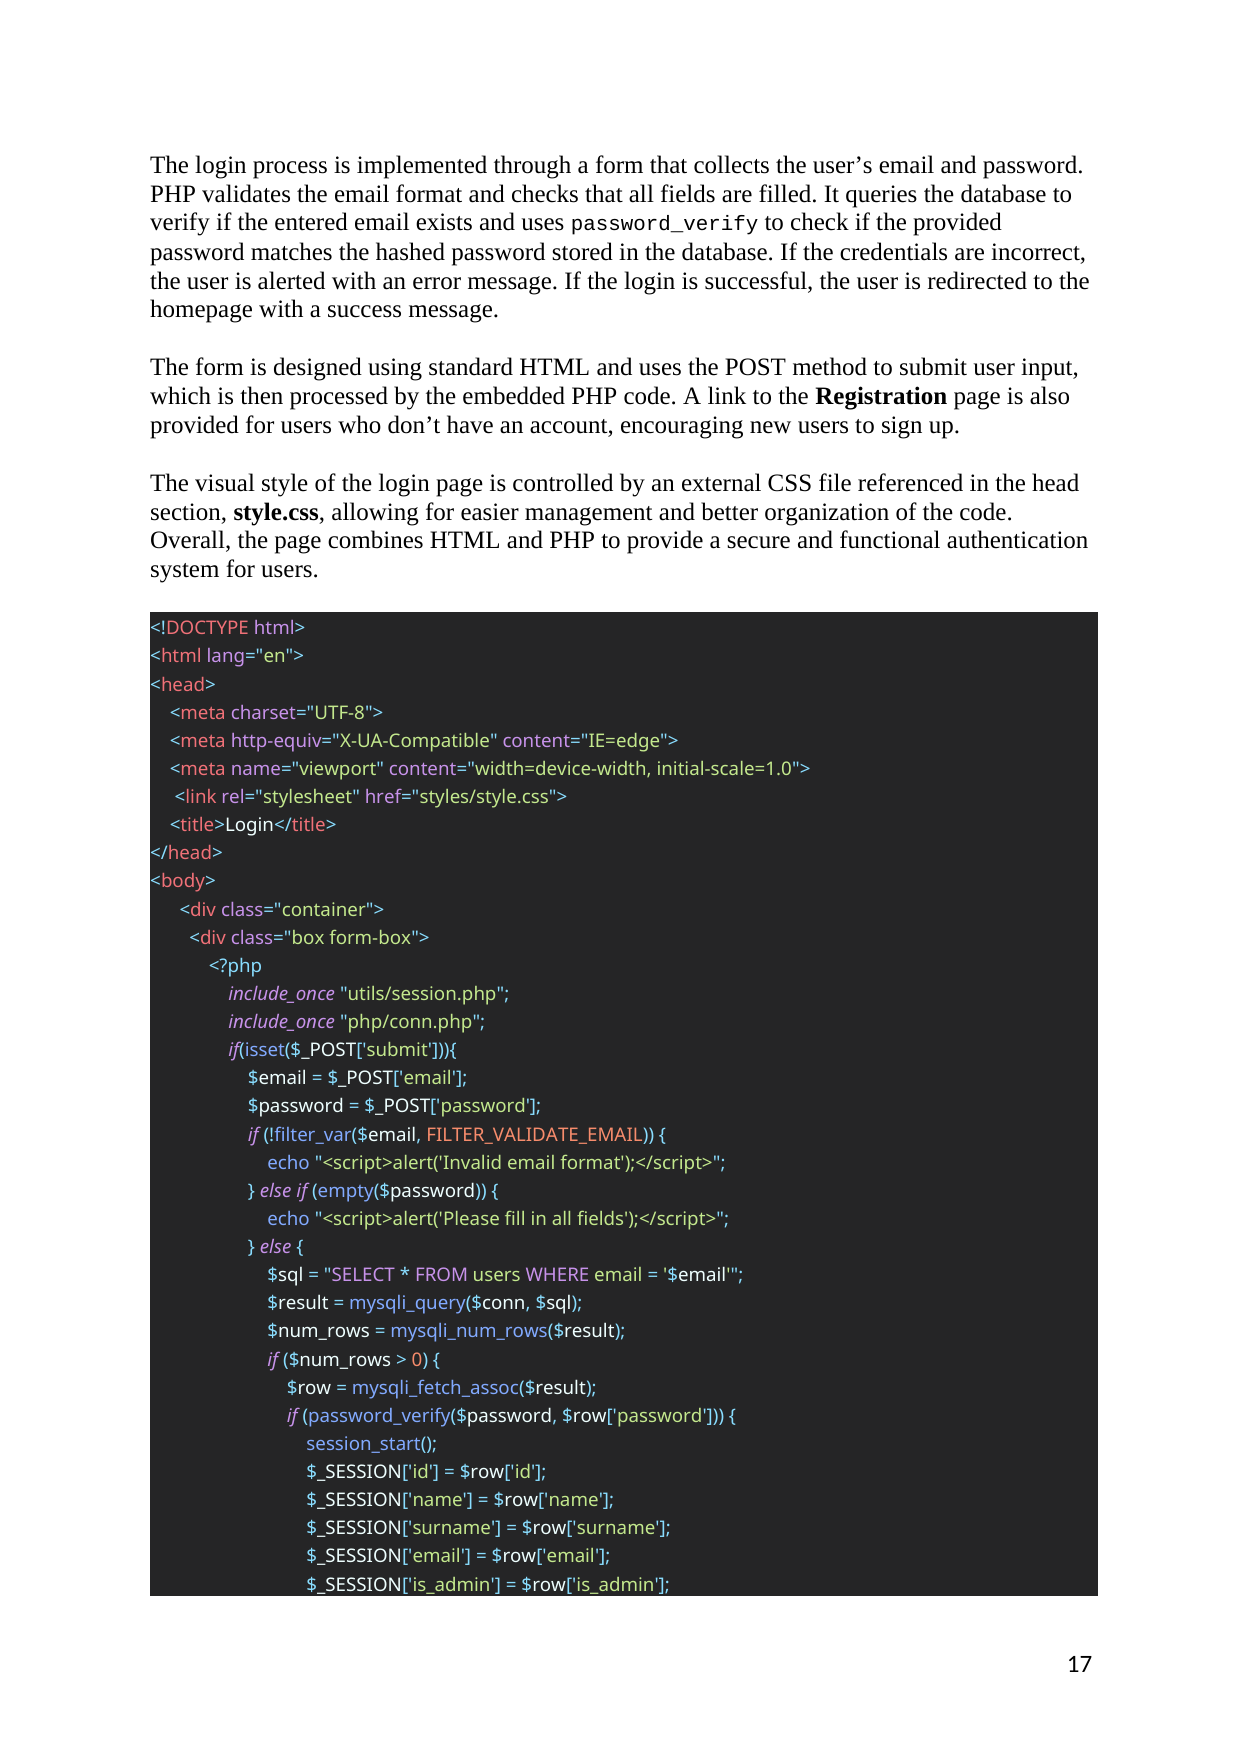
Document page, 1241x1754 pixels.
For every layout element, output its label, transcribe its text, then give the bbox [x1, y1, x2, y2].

text <!DOCTYPE html> [150, 612, 1098, 640]
text if (password_verify($password, $row['password'])) { [150, 1399, 1098, 1428]
text } else { [150, 1231, 1098, 1259]
text } else if (empty($password)) { [150, 1174, 1098, 1203]
text <body> [150, 865, 1098, 893]
text $row = mysqli_fetch_assoc($result); [150, 1371, 1098, 1399]
text include_once "php/conn.php"; [150, 1006, 1098, 1034]
text include_once "utils/session.php"; [150, 978, 1098, 1006]
text <meta charset="UTF-8"> [150, 696, 1098, 724]
text <div class="box form-box"> [150, 921, 1098, 949]
text <meta http-equiv="X-UA-Compatible" content="IE=edge"> [150, 724, 1098, 753]
text $password = $_POST['password']; [150, 1090, 1098, 1118]
text if ($num_rows > 0) { [150, 1343, 1098, 1371]
text if (!filter_var($email, FILTER_VALIDATE_EMAIL)) { [150, 1118, 1098, 1146]
text $email = $_POST['email']; [150, 1062, 1098, 1090]
text <meta name="viewport" content="width=device-width, initial-scale=1.0"> [150, 753, 1098, 781]
text $_SESSION['is_admin'] = $row['is_admin']; [150, 1568, 1098, 1596]
text $_SESSION['id'] = $row['id']; [150, 1456, 1098, 1484]
text <title>Login</title> [150, 809, 1098, 837]
text <html lang="en"> [150, 640, 1098, 668]
text echo "<script>alert('Please fill in all fields');</script>"; [150, 1203, 1098, 1231]
text $_SESSION['email'] = $row['email']; [150, 1540, 1098, 1568]
text $result = mysqli_query($conn, $sql); [150, 1287, 1098, 1315]
text <div class="container"> [150, 893, 1098, 921]
text $num_rows = mysqli_num_rows($result); [150, 1315, 1098, 1343]
text <?php [150, 949, 1098, 978]
text The login process is implemented through a form that collects the user’s email and password. PHP validates the email format and checks that all fields are filled. It queries the database to verify if the entered email exists and uses password_verify to check if the provided password matches the hashed password stored in the database. If the credentials are incorrect, the user is alerted with an error message. If the login is successful, the user is redirected to the homepage with a success message. [150, 150, 1098, 323]
text </head> [150, 837, 1098, 865]
text $_SESSION['surname'] = $row['surname']; [150, 1512, 1098, 1540]
text session_start(); [150, 1428, 1098, 1456]
text The visual style of the login page is controlled by an external CSS file referenced in the head section, style.css, allowing for easier management and better organization of the code. Overall, the page combines HTML and PHP to provide a secure and functional authentication system for users. [150, 468, 1098, 583]
text $sql = "SELECT * FROM users WHERE email = '$email'"; [150, 1259, 1098, 1287]
text <link rel="stylesheet" href="styles/style.css"> [150, 781, 1098, 809]
text <head> [150, 668, 1098, 696]
text The form is designed using standard HTML and uses the POST method to submit user input, which is then processed by the embedded PHP code. A link to the Registration page is also provided for users who don’t have an account, encouraging new users to sign up. [150, 352, 1098, 439]
text $_SESSION['name'] = $row['name']; [150, 1484, 1098, 1512]
text if(isset($_POST['submit'])){ [150, 1034, 1098, 1062]
text echo "<script>alert('Invalid email format');</script>"; [150, 1146, 1098, 1174]
